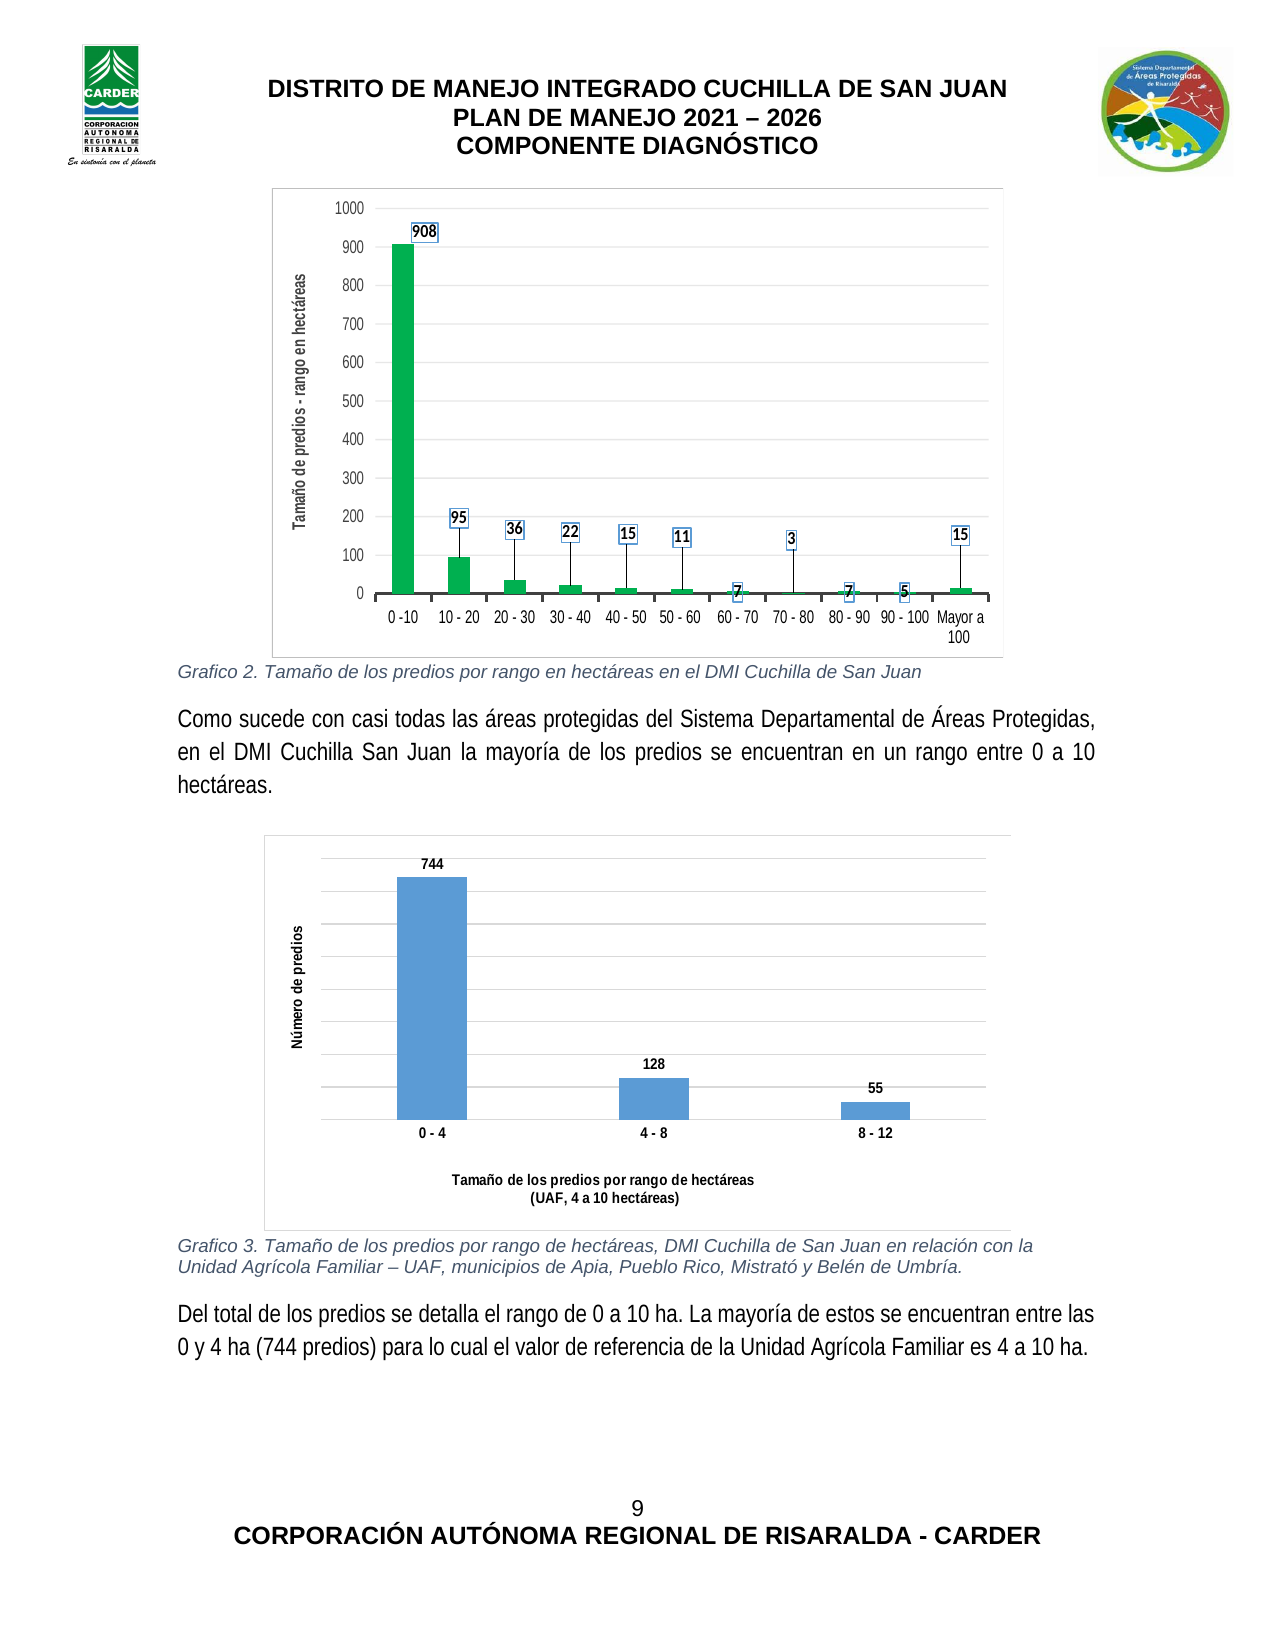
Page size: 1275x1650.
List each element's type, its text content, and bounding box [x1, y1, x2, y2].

picture [1097, 47, 1234, 177]
text Como sucede con casi todas las áreas protegidas del Sistema Departamental de Áreas Protegidas, en el DMI Cuchilla San Juan la mayoría de los predios se encuentran en un rango entre 0 a 10 hectáreas. [177, 704, 1098, 798]
text Del total de los predios se detalla el rango de 0 a 10 ha. La mayoría de estos se encuentran entre las 0 y 4 ha (744 predios) para lo cual el valor de referencia de la Unidad Agrícola Familiar es 4 a 10 ha. [177, 1299, 1098, 1360]
text Grafico 3. Tamaño de los predios por rango de hectáreas, DMI Cuchilla de San Juan en relación con la Unidad Agrícola Familiar – UAF, municipios de Apia, Pueblo Rico, Mistrató y Belén de Umbría. [177, 1235, 1098, 1278]
text Grafico 2. Tamaño de los predios por rango en hectáreas en el DMI Cuchilla de San Juan [177, 661, 1098, 683]
picture [62, 37, 162, 176]
